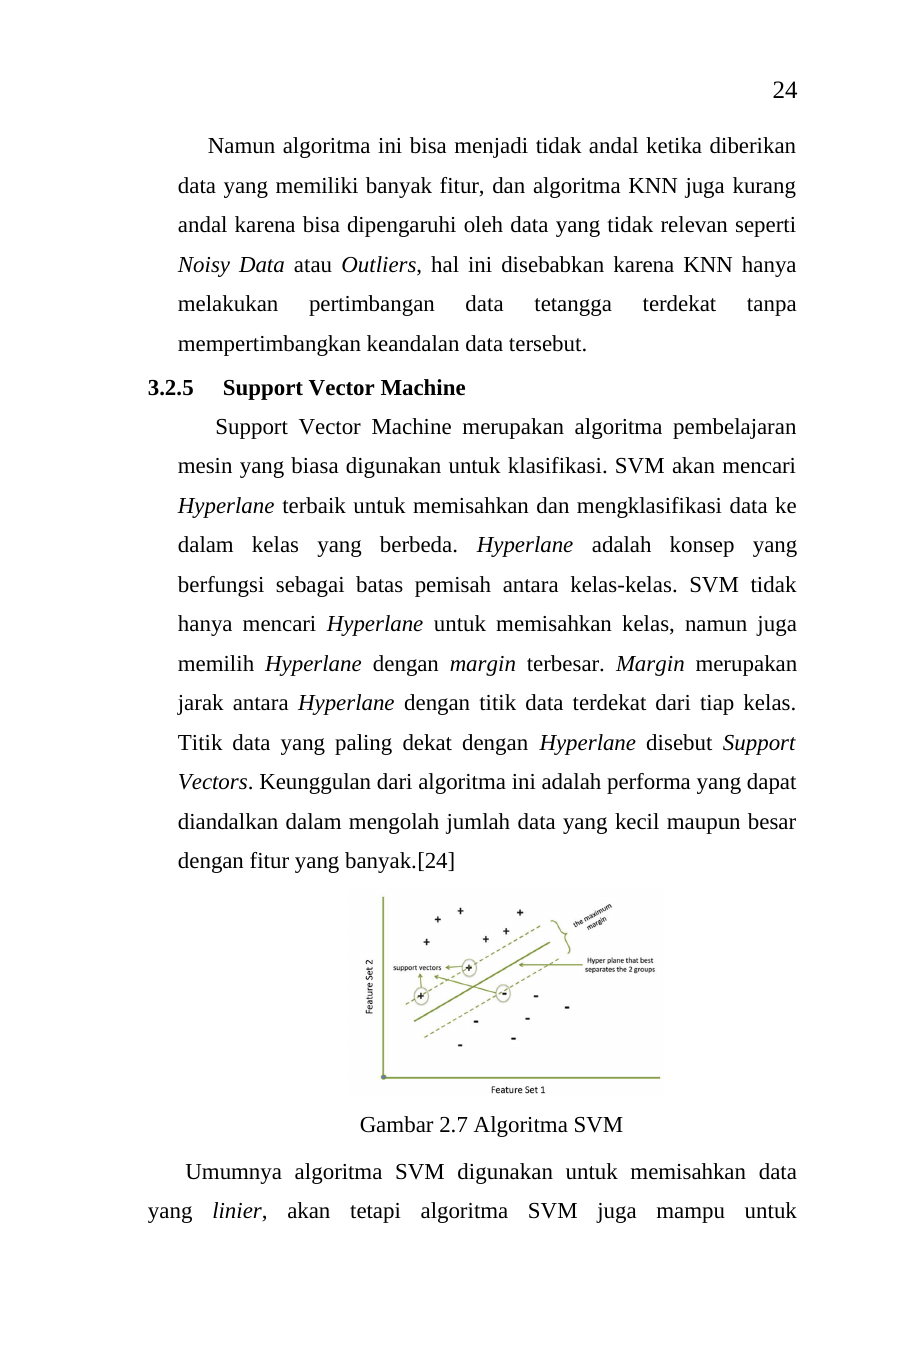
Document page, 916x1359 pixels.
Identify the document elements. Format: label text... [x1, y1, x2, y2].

subtitle Support Vector Machine [148, 373, 797, 400]
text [148, 1158, 797, 1224]
text Gambar 2.7 Algoritma SVM [148, 1111, 797, 1137]
picture [345, 886, 667, 1097]
text Namun algoritma ini bisa menjadi tidak andal ketika diberikan data yang memiliki banyak fitur, dan algoritma KNN juga kurang andal karena bisa dipengaruhi oleh data yang tidak relevan seperti Noisy Data atau Outliers, hal ini disebabkan karena KNN hanya melakukan pertimbangan data tetangga terdekat tanpa mempertimbangkan keandalan data tersebut. [178, 132, 797, 356]
text Support Vector Machine merupakan algoritma pembelajaran mesin yang biasa digunakan untuk klasifikasi. SVM akan mencari Hyperlane terbaik untuk memisahkan dan mengklasifikasi data ke dalam kelas yang berbeda. Hyperlane adalah konsep yang berfungsi sebagai batas pemisah antara kelas-kelas. SVM tidak hanya mencari Hyperlane untuk memisahkan kelas, namun juga memilih Hyperlane dengan margin terbesar. Margin merupakan jarak antara Hyperlane dengan titik data terdekat dari tiap kelas. Titik data yang paling dekat dengan Hyperlane disebut Support Vectors. Keunggulan dari algoritma ini adalah performa yang dapat diandalkan dalam mengolah jumlah data yang kecil maupun besar dengan fitur yang banyak.[24] [178, 413, 797, 874]
